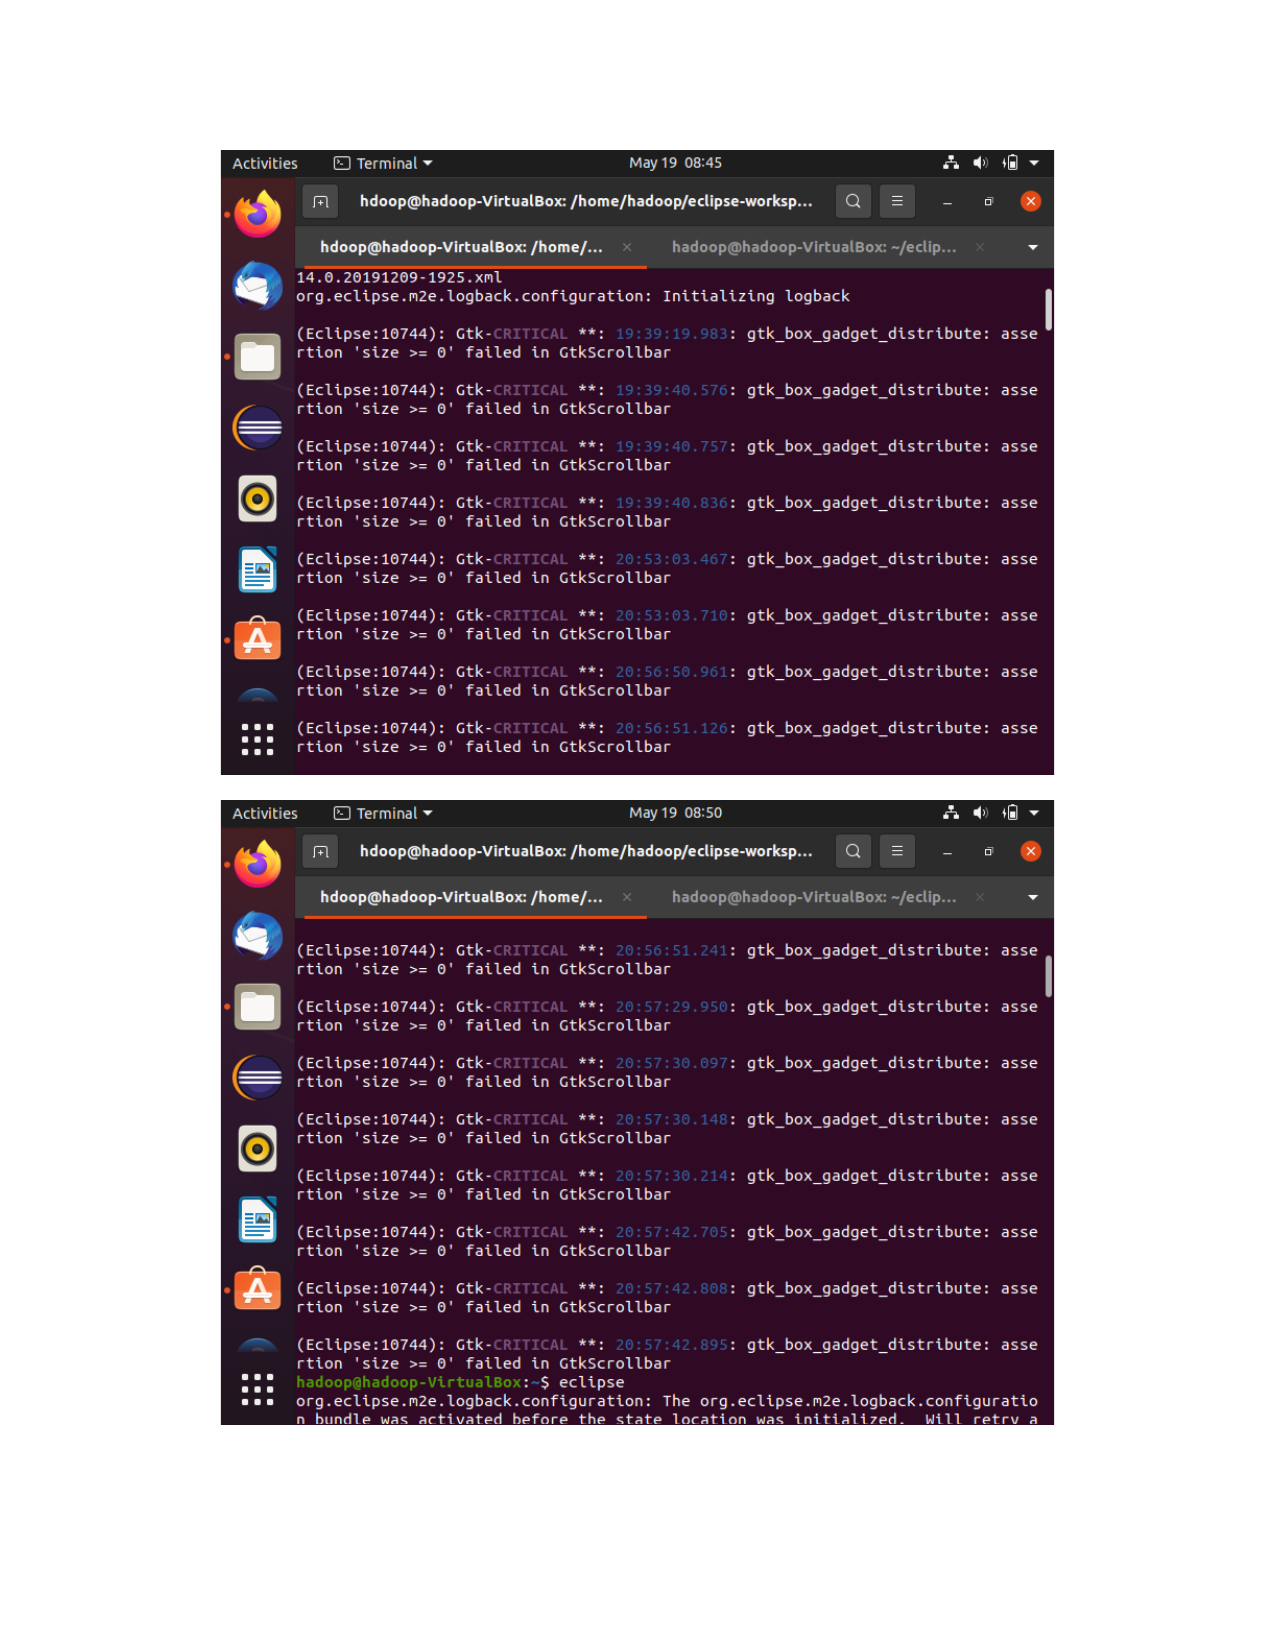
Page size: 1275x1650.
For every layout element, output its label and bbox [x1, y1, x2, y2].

picture [220, 150, 1055, 775]
picture [220, 800, 1055, 1425]
